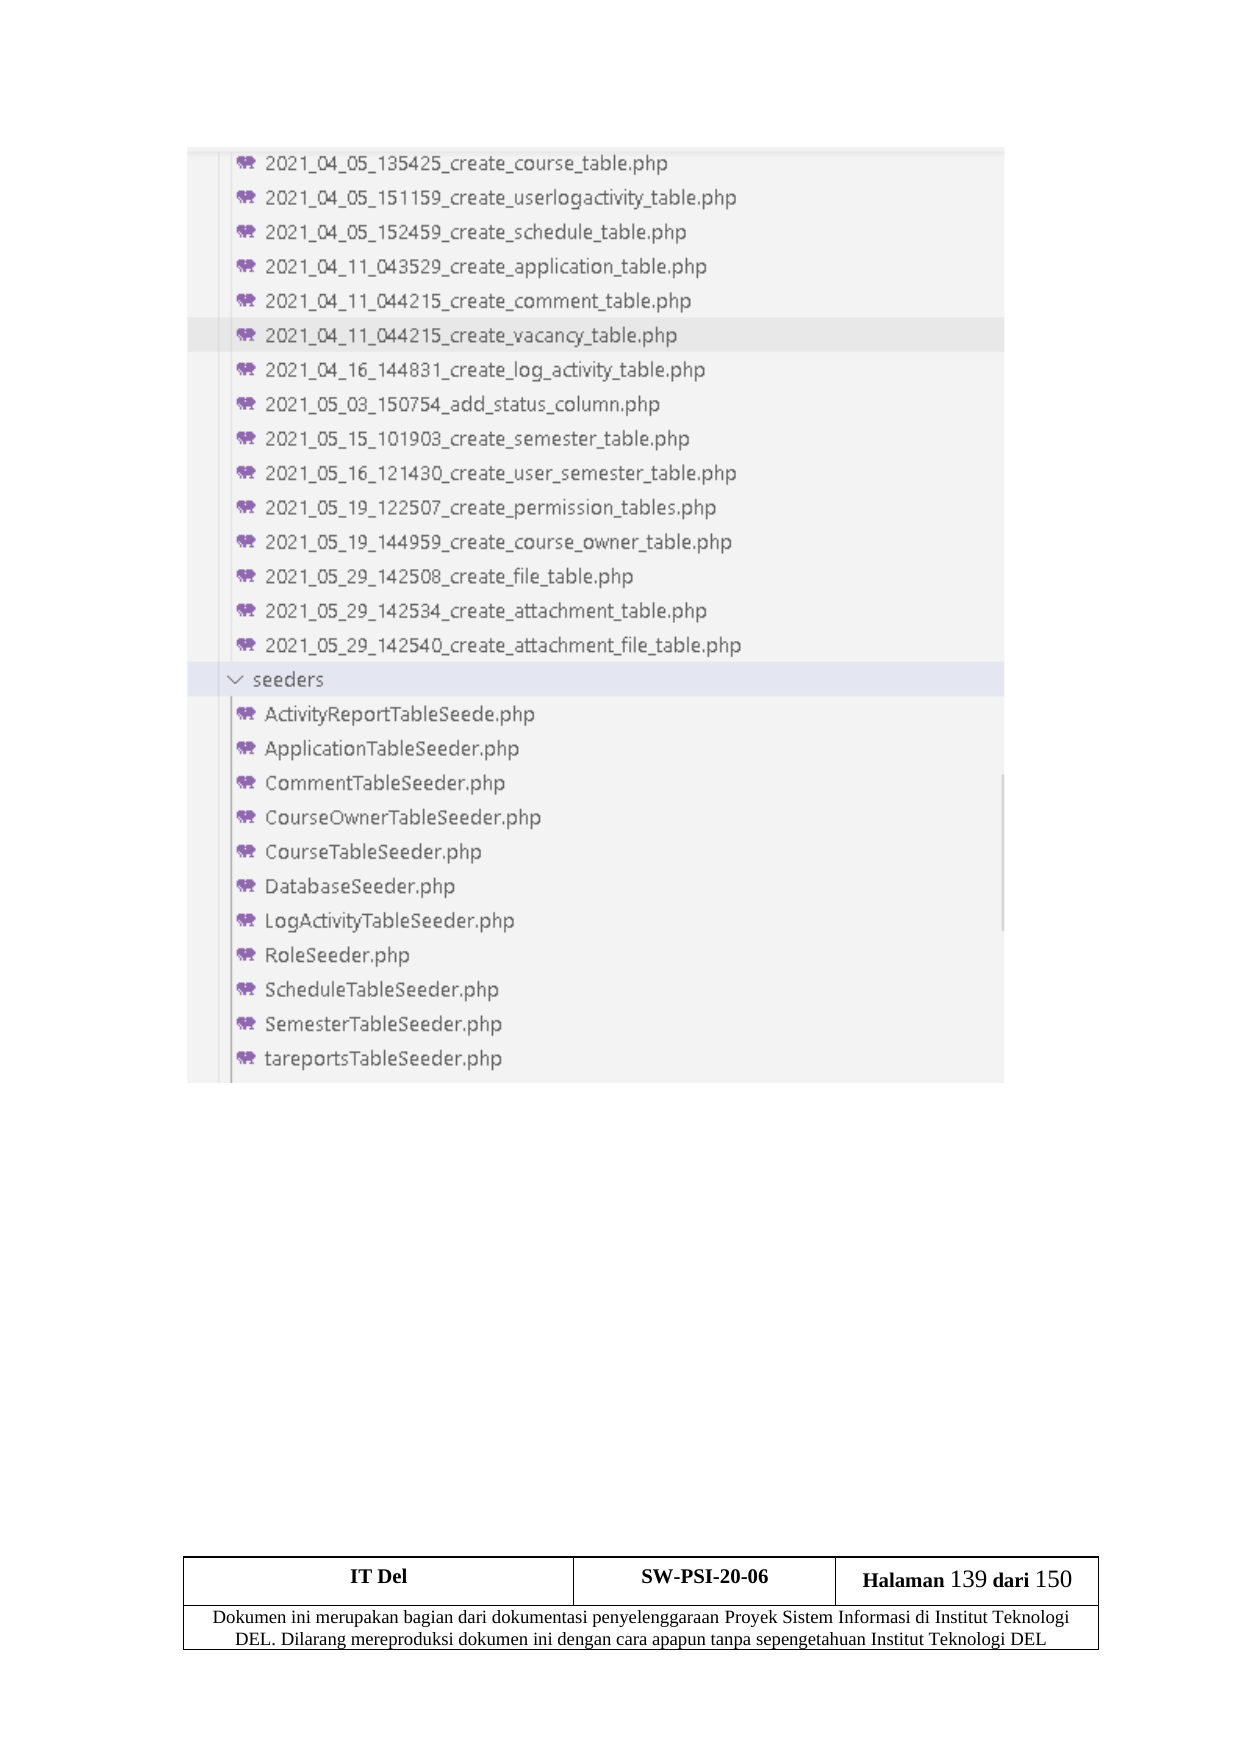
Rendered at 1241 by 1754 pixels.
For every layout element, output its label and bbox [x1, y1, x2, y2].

picture [187, 147, 1005, 1083]
